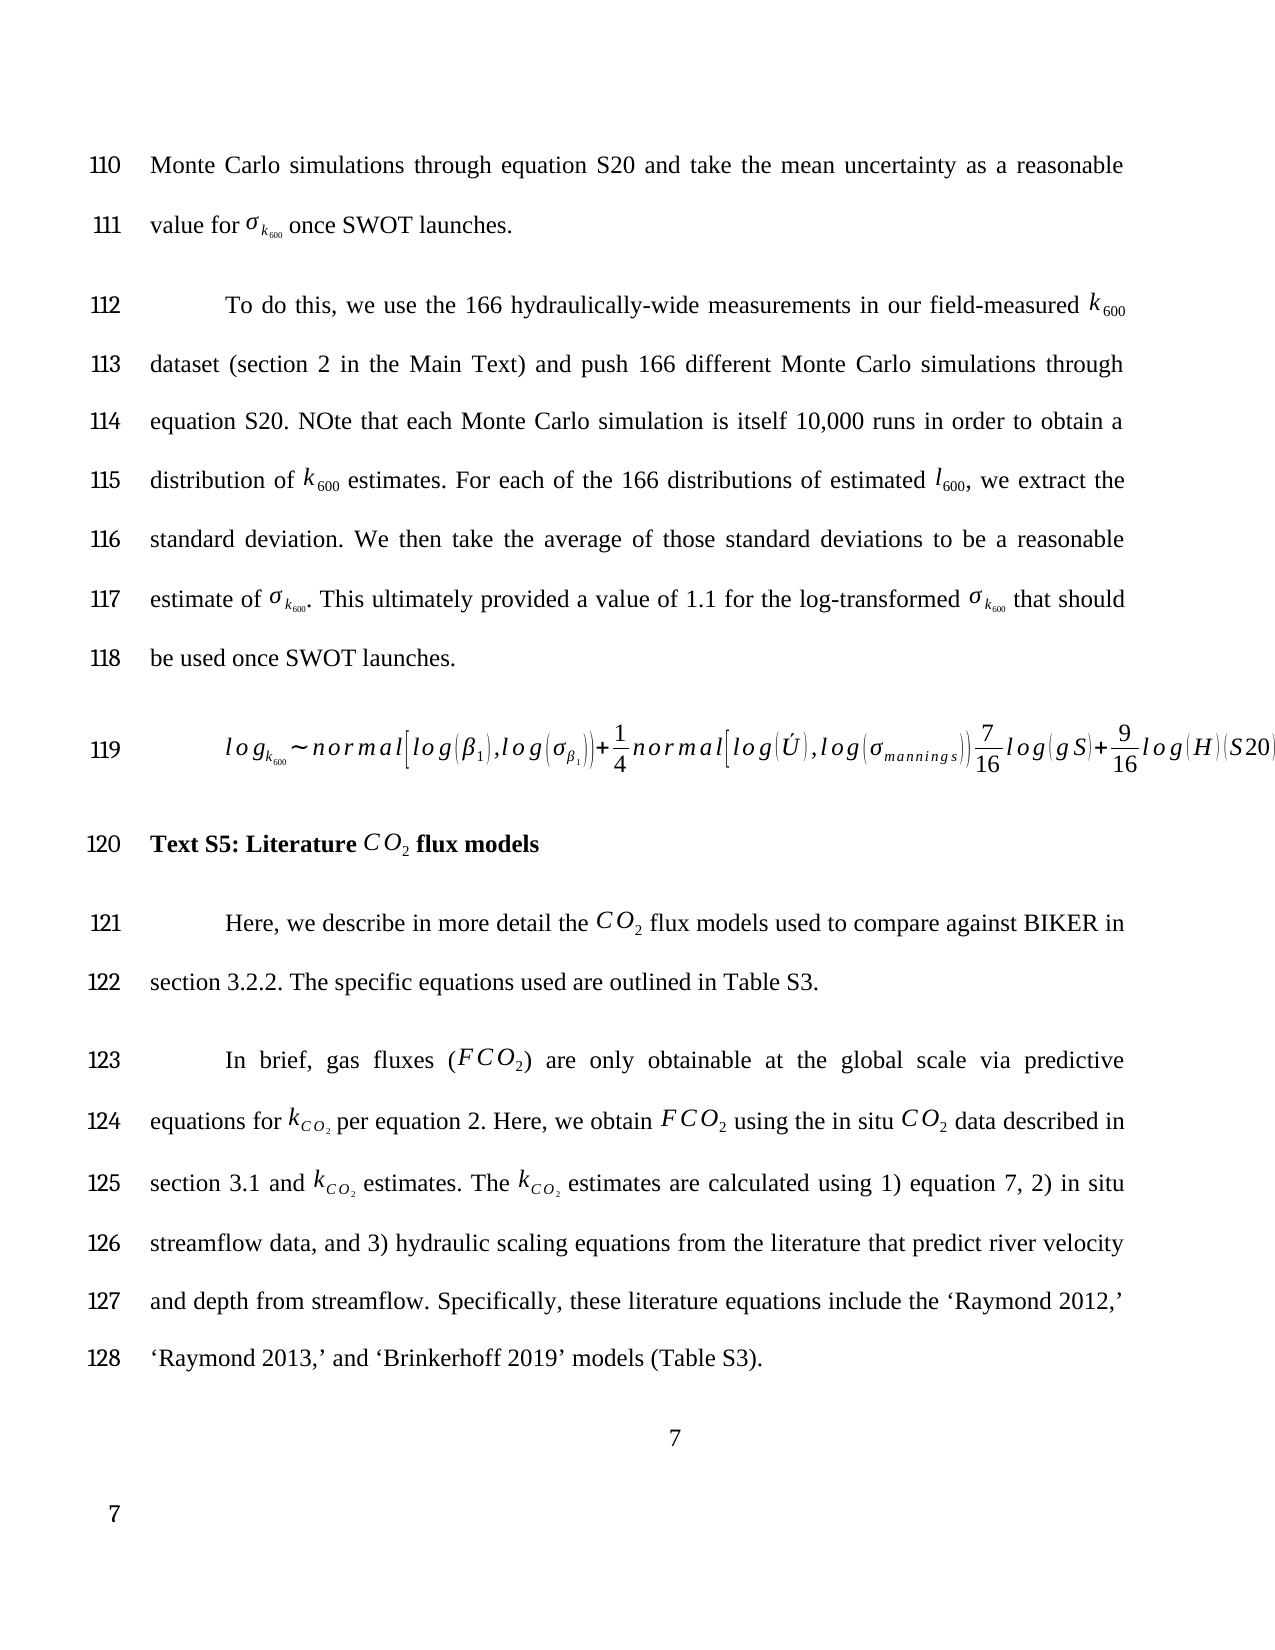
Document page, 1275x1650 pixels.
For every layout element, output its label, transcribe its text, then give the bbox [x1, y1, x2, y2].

subtitle Text S5: Literature flux models [150, 828, 1125, 860]
text In brief, gas fluxes () are only obtainable at the global scale via predictive equations for per equation 2. Here, we obtain using the in situ data described in section 3.1 and estimates. The estimates are calculated using 1) equation 7, 2) in situ streamflow data, and 3) hydraulic scaling equations from the literature that predict river velocity and depth from streamflow. Specifically, these literature equations include the ‘Raymond 2012,’ ‘Raymond 2013,’ and ‘Brinkerhoff 2019’ models (Table S3). [150, 1043, 1125, 1372]
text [150, 150, 1125, 241]
text Here, we describe in more detail the flux models used to compare against BIKER in section 3.2.2. The specific equations used are outlined in Table S3. [150, 907, 1125, 996]
text To do this, we use the 166 hydraulically-wide measurements in our field-measured dataset (section 2 in the Main Text) and push 166 different Monte Carlo simulations through equation S20. NOte that each Monte Carlo simulation is itself 10,000 runs in order to obtain a distribution of estimates. For each of the 166 distributions of estimated , we extract the standard deviation. We then take the average of those standard deviations to be a reasonable estimate of . This ultimately provided a value of 1.1 for the log-transformed that should be used once SWOT launches. [150, 288, 1125, 672]
